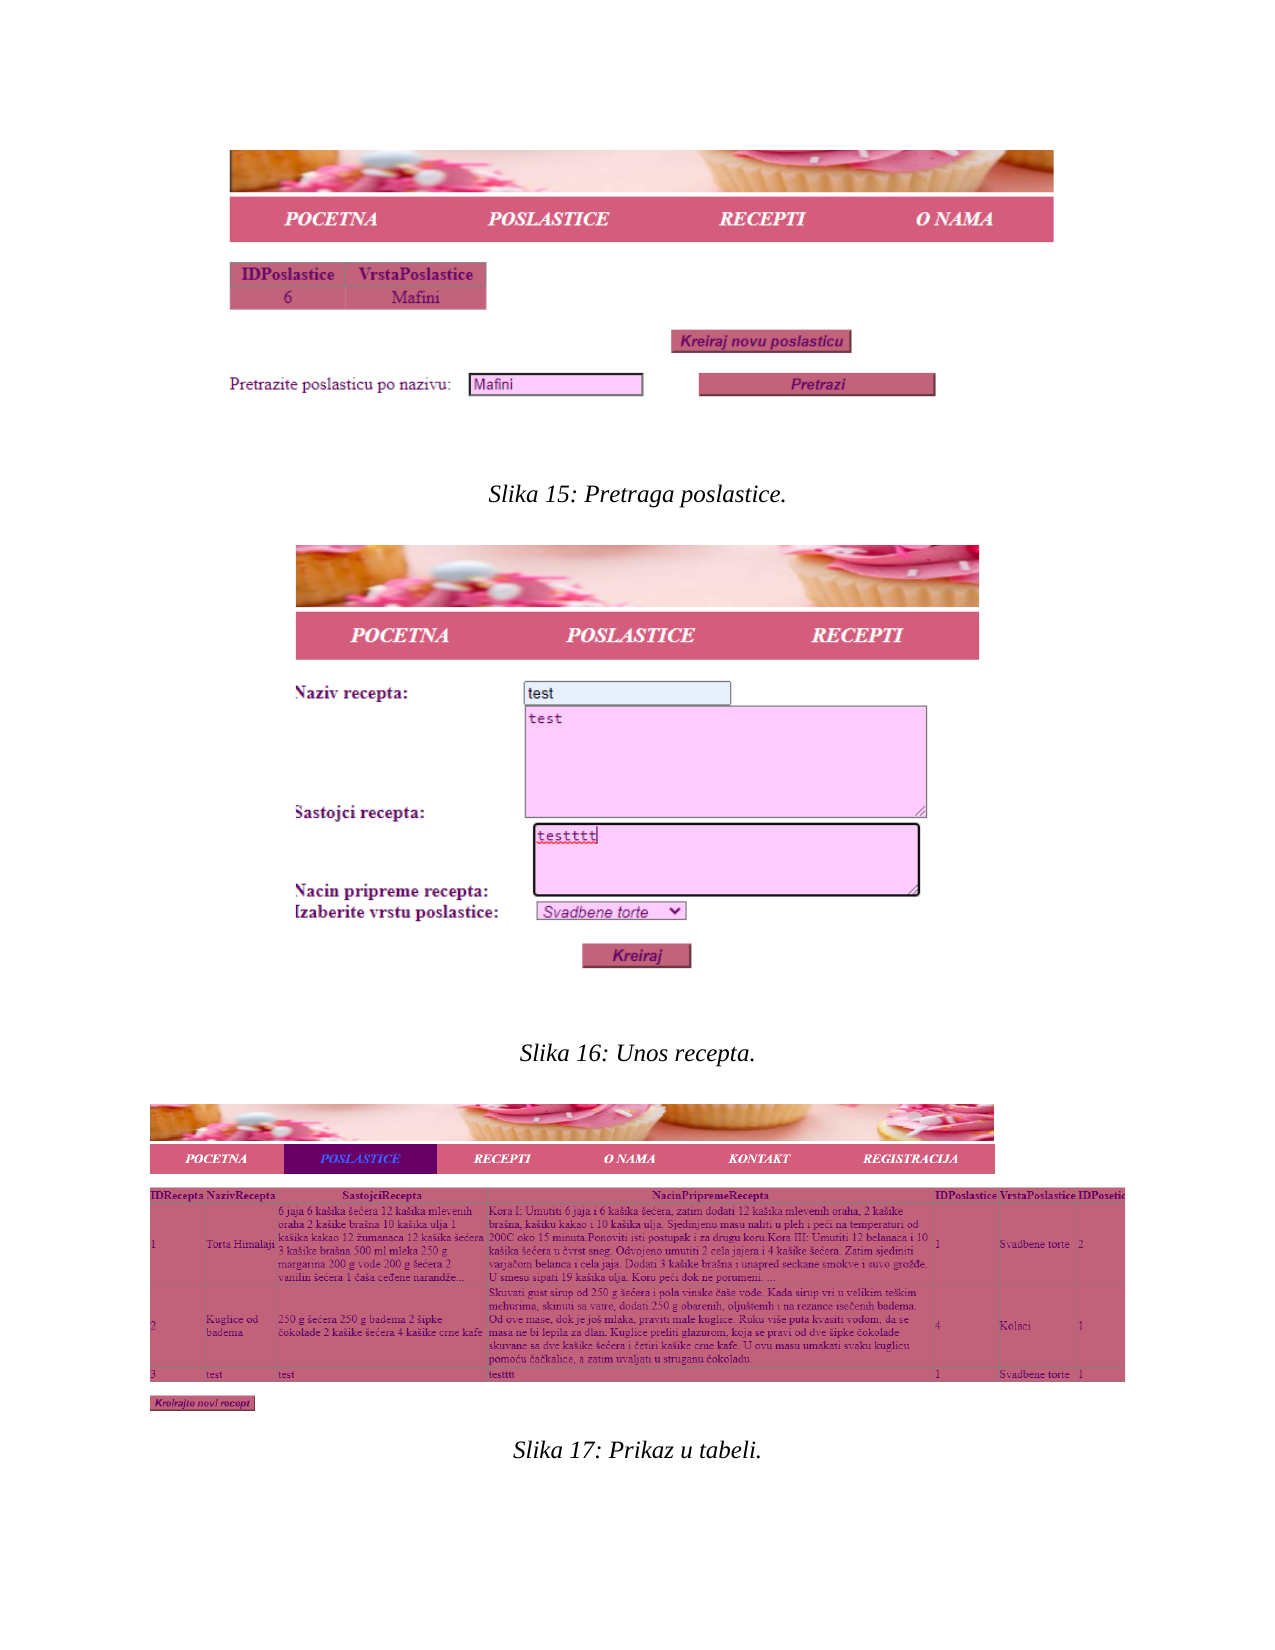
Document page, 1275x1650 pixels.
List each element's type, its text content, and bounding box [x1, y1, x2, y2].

text Slika 16: Unos recepta. [150, 1038, 1125, 1067]
text Slika 17: Prikaz u tabeli. [150, 1436, 1125, 1464]
text Slika 15: Pretraga poslastice. [150, 479, 1125, 508]
picture [150, 1104, 1125, 1432]
picture [221, 150, 1054, 475]
picture [295, 545, 980, 1035]
